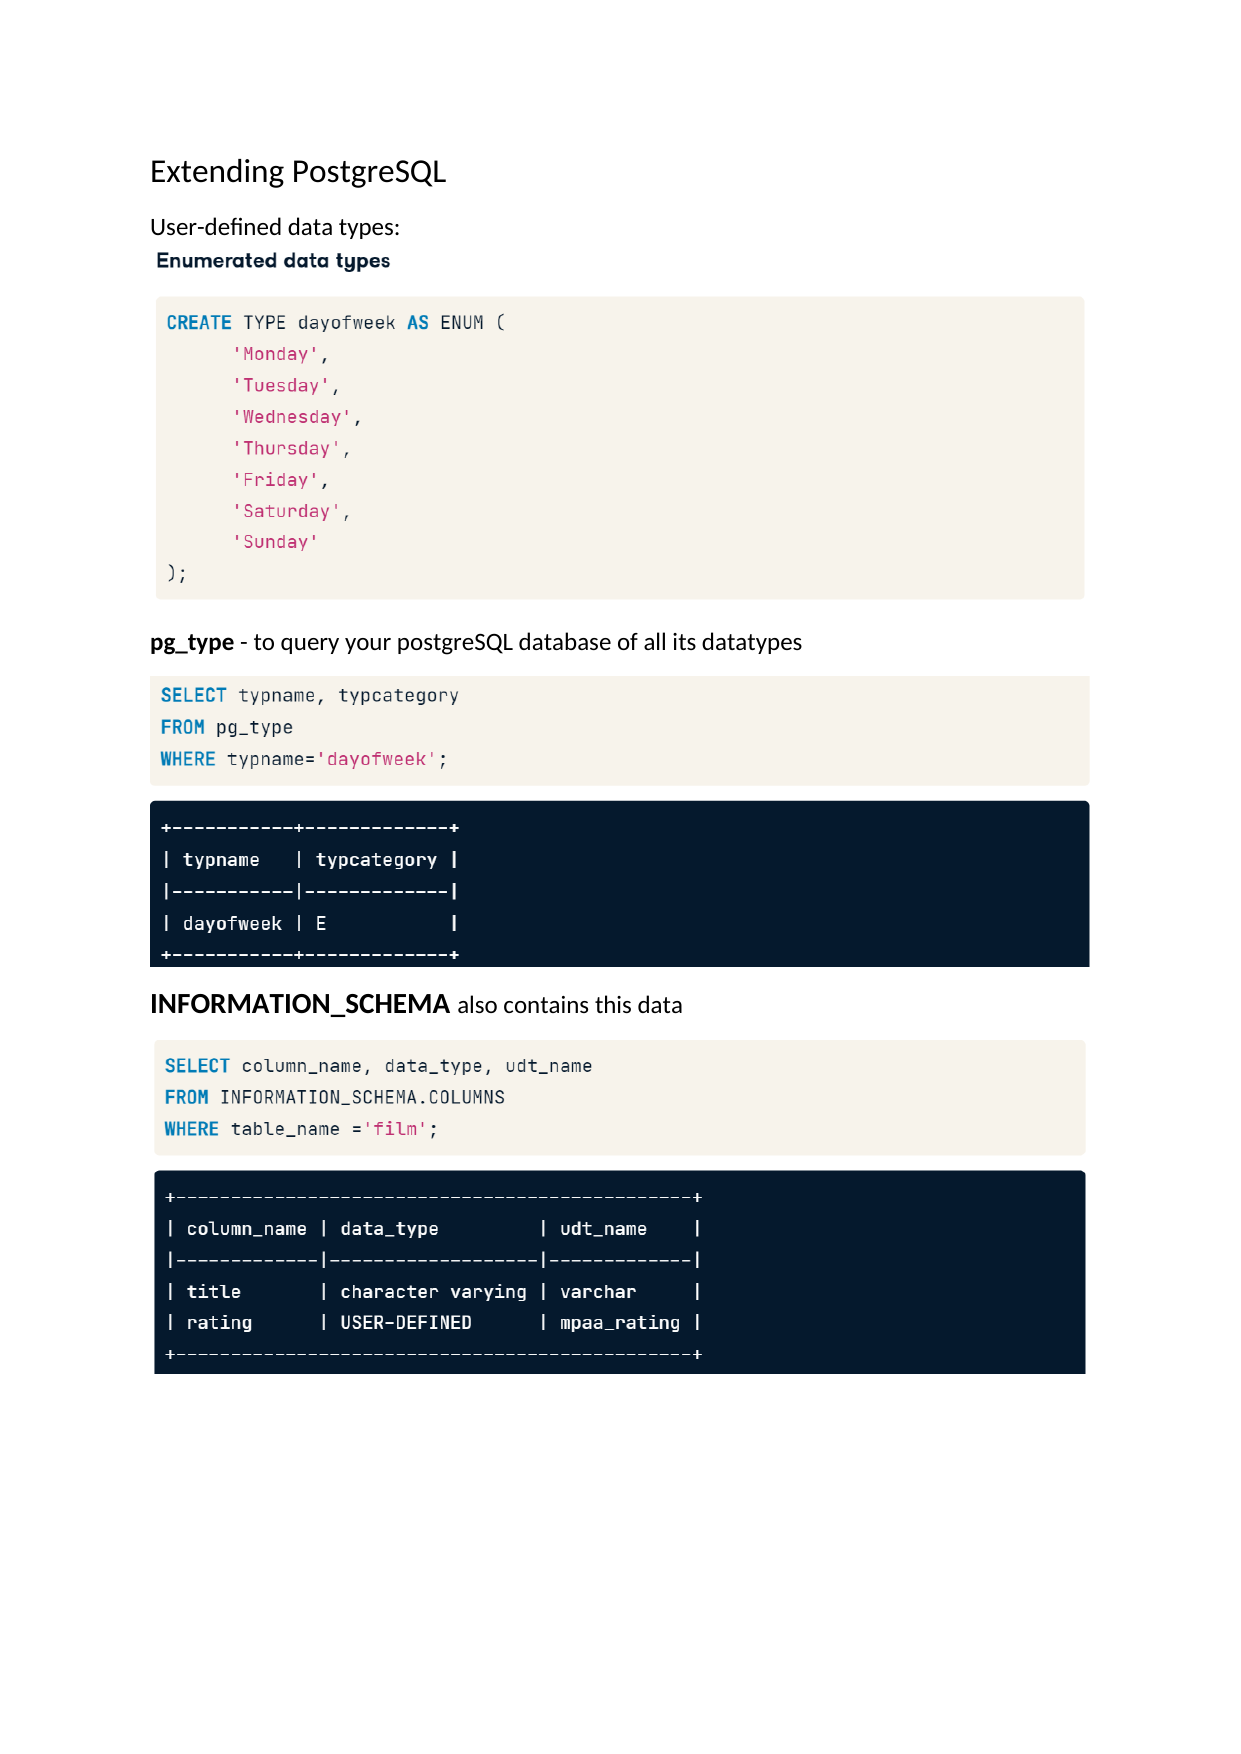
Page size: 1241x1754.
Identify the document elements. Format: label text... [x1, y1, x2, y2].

text INFORMATION_SCHEMA also contains this data [150, 985, 1090, 1021]
picture [150, 243, 1091, 608]
text pg_type - to query your postgreSQL database of all its datatypes [150, 627, 1090, 657]
picture [150, 676, 1091, 967]
text Extending PostgreSQL [150, 150, 1090, 191]
picture [150, 1040, 1091, 1374]
text User-defined data types: [150, 211, 1090, 243]
